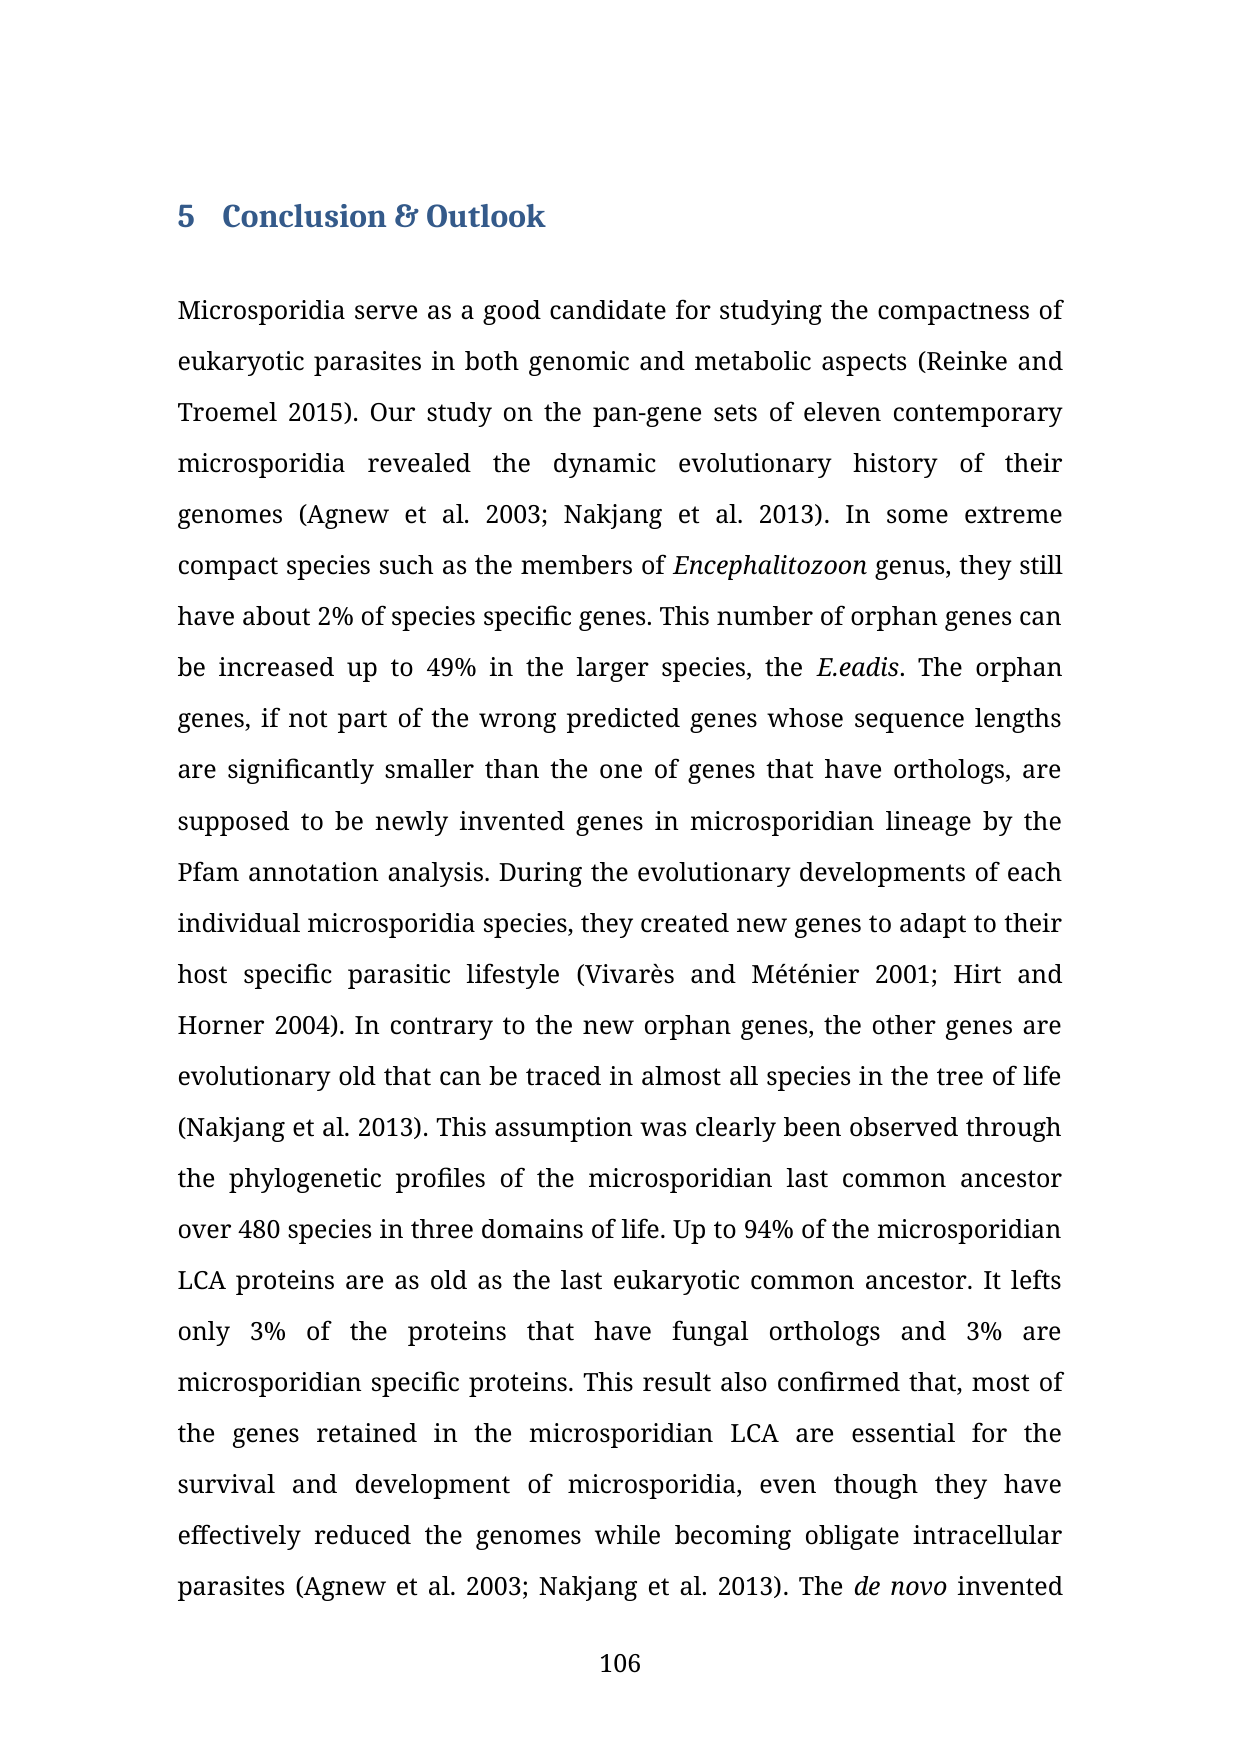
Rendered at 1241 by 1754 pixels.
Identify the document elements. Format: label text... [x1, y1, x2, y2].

subtitle Conclusion & Outlook [177, 198, 1063, 236]
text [177, 293, 1063, 1603]
